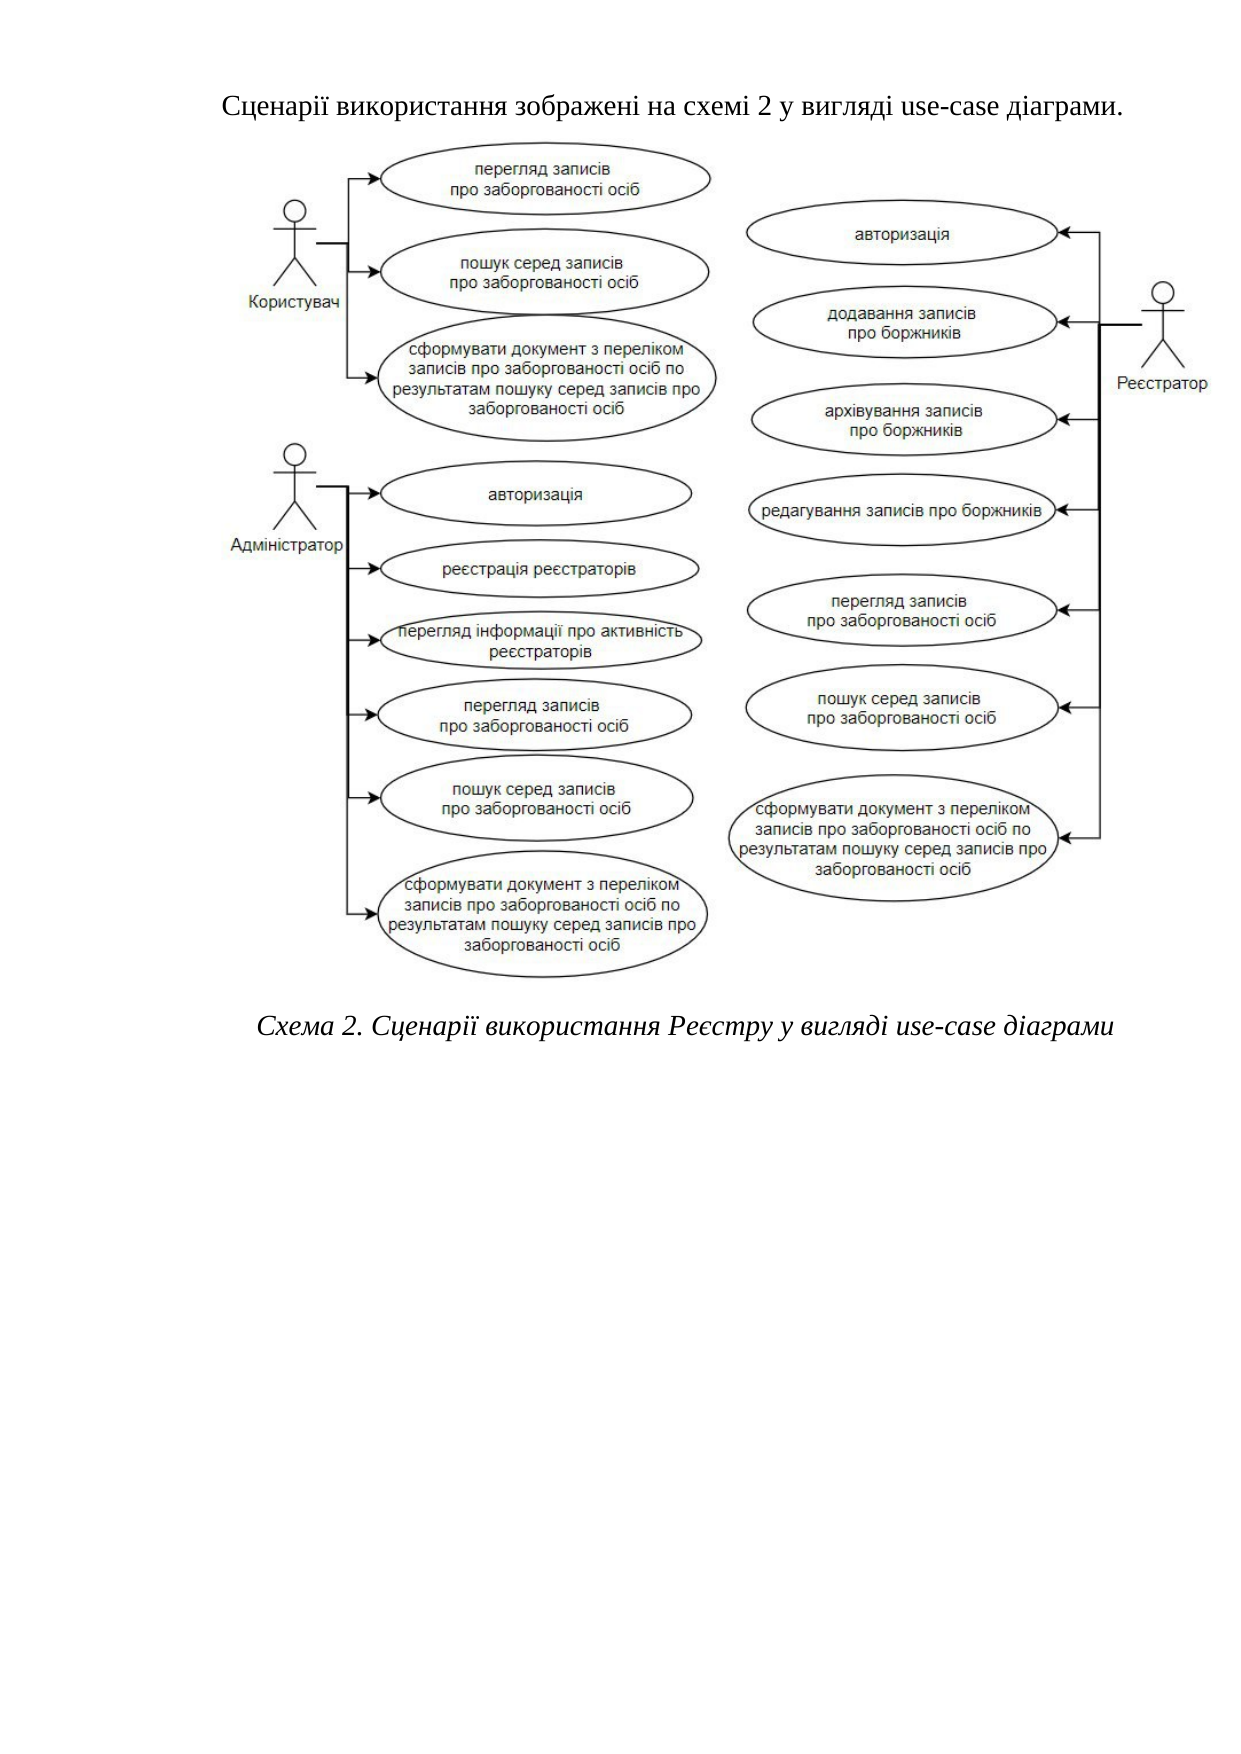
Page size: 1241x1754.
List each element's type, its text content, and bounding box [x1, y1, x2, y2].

picture [221, 138, 1226, 992]
text Сценарії використання зображені на схемі 2 у вигляді use-case діаграми. [148, 88, 1152, 122]
text Схема 2. Сценарії використання Реєстру у вигляді use-case діаграми [148, 1008, 1152, 1042]
